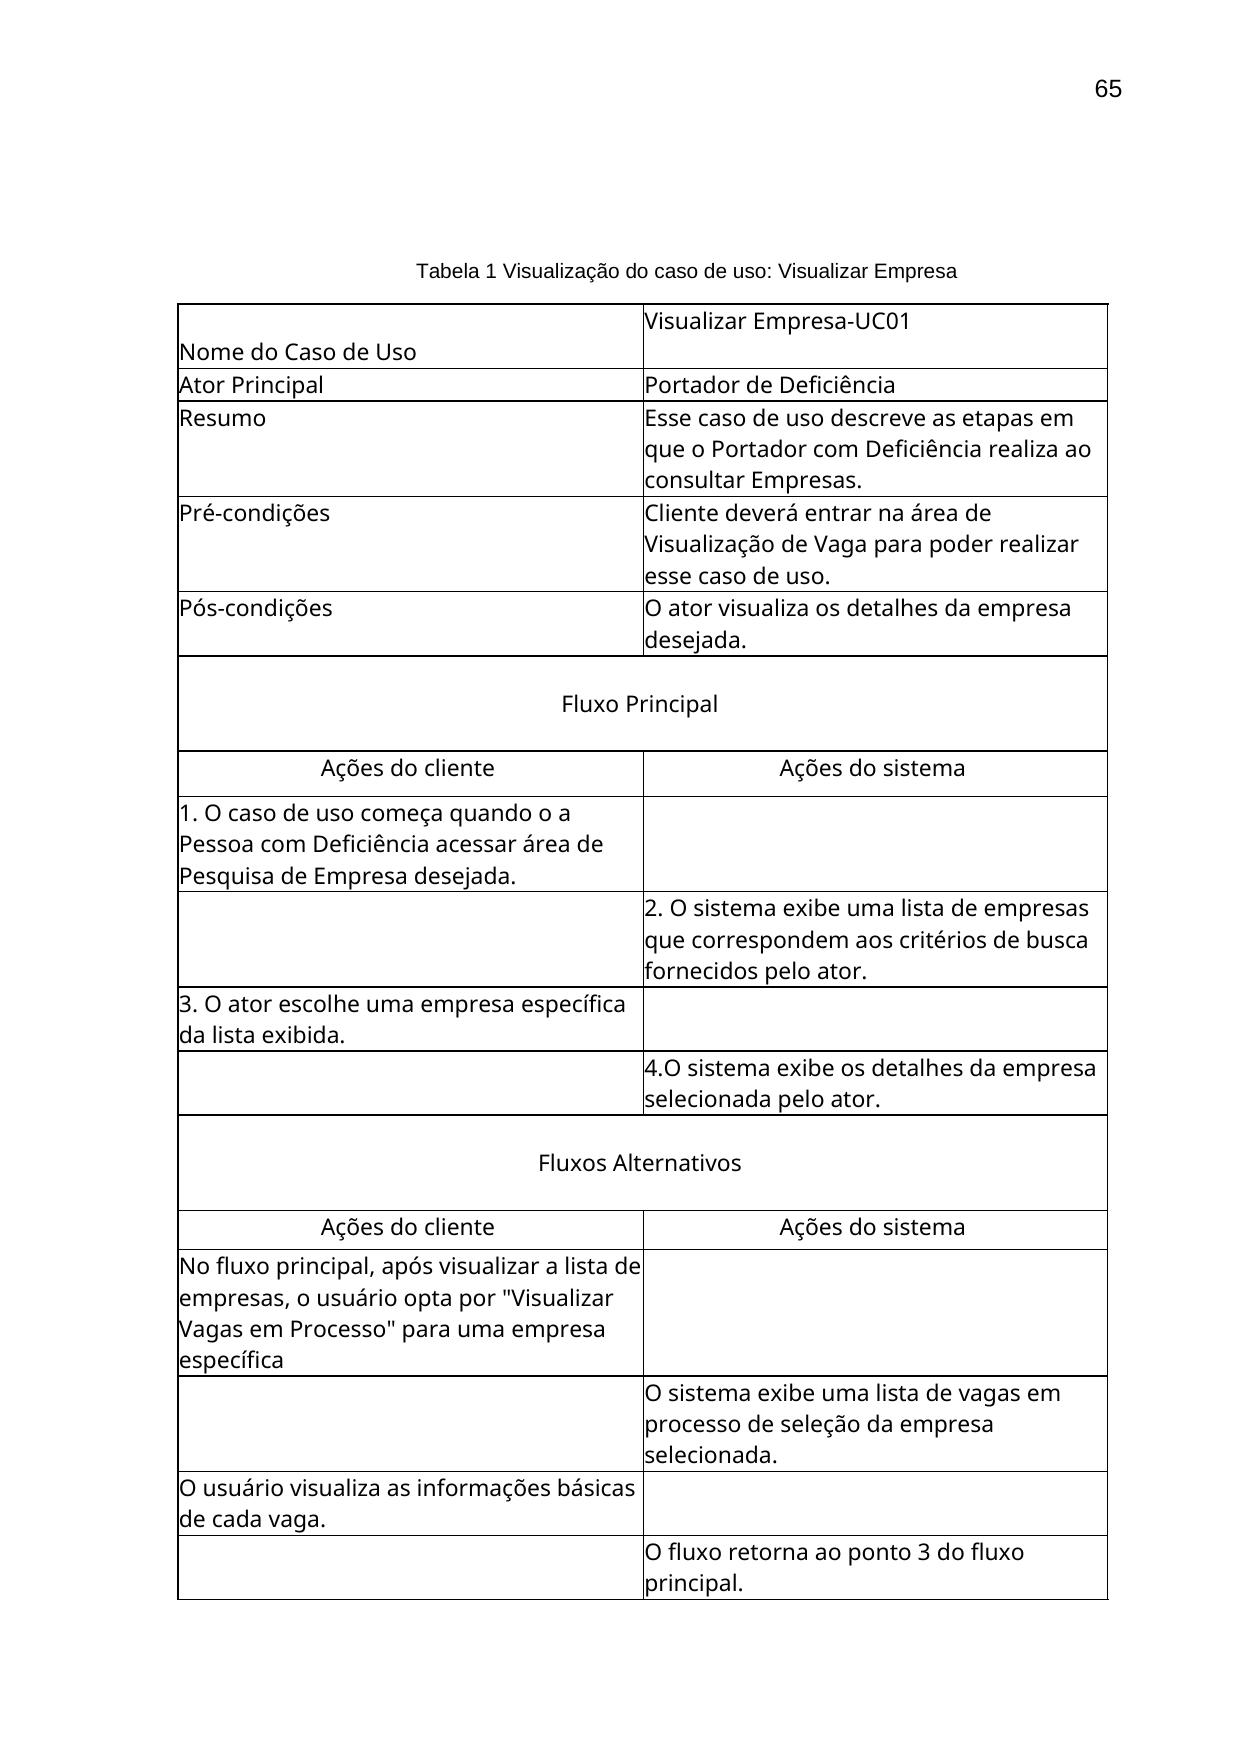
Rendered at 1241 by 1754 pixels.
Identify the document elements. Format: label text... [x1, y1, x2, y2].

table_cell O sistema exibe uma lista de vagas em processo de seleção da empresa selecionada. [644, 1377, 1107, 1471]
table_cell [179, 892, 643, 986]
table_cell No fluxo principal, após visualizar a lista de empresas, o usuário opta por "Visualizar Vagas em Processo" para uma empresa específica [179, 1250, 643, 1375]
table_cell Ações do sistema [644, 752, 1107, 796]
table_cell [179, 1377, 643, 1471]
table_cell Ações do sistema [644, 1211, 1107, 1249]
table_cell [644, 797, 1107, 891]
table_cell 4.O sistema exibe os detalhes da empresa selecionada pelo ator. [644, 1052, 1107, 1114]
table_cell [644, 1250, 1107, 1375]
table_cell Ator Principal [179, 369, 643, 400]
table_cell Fluxo Principal [179, 657, 1107, 750]
table_cell [179, 1536, 643, 1599]
table_cell Pós-condições [179, 592, 643, 655]
table_cell O fluxo retorna ao ponto 3 do fluxo principal. [644, 1536, 1107, 1599]
table_cell Ações do cliente [179, 752, 643, 796]
table_header Nome do Caso de Uso [179, 305, 643, 367]
text Tabela 1 Visualização do caso de uso: Visualizar Empresa [177, 258, 1122, 282]
table_cell [644, 988, 1107, 1050]
table_cell 2. O sistema exibe uma lista de empresas que correspondem aos critérios de busca fornecidos pelo ator. [644, 892, 1107, 986]
table_cell Fluxos Alternativos [179, 1116, 1107, 1209]
table_cell [644, 1472, 1107, 1534]
table_cell O usuário visualiza as informações básicas de cada vaga. [179, 1472, 643, 1534]
table_cell 3. O ator escolhe uma empresa específica da lista exibida. [179, 988, 643, 1050]
table_cell Esse caso de uso descreve as etapas em que o Portador com Deficiência realiza ao consultar Empresas. [644, 402, 1107, 496]
table_header Visualizar Empresa-UC01 [644, 305, 1107, 367]
table_cell Ações do cliente [179, 1211, 643, 1249]
table_cell Portador de Deficiência [644, 369, 1107, 400]
table_cell Pré-condições [179, 497, 643, 591]
table_cell Cliente deverá entrar na área de Visualização de Vaga para poder realizar esse caso de uso. [644, 497, 1107, 591]
table_cell [179, 1052, 643, 1114]
table_cell O ator visualiza os detalhes da empresa desejada. [644, 592, 1107, 655]
table_cell 1. O caso de uso começa quando o a Pessoa com Deficiência acessar área de Pesquisa de Empresa desejada. [179, 797, 643, 891]
table_cell Resumo [179, 402, 643, 496]
